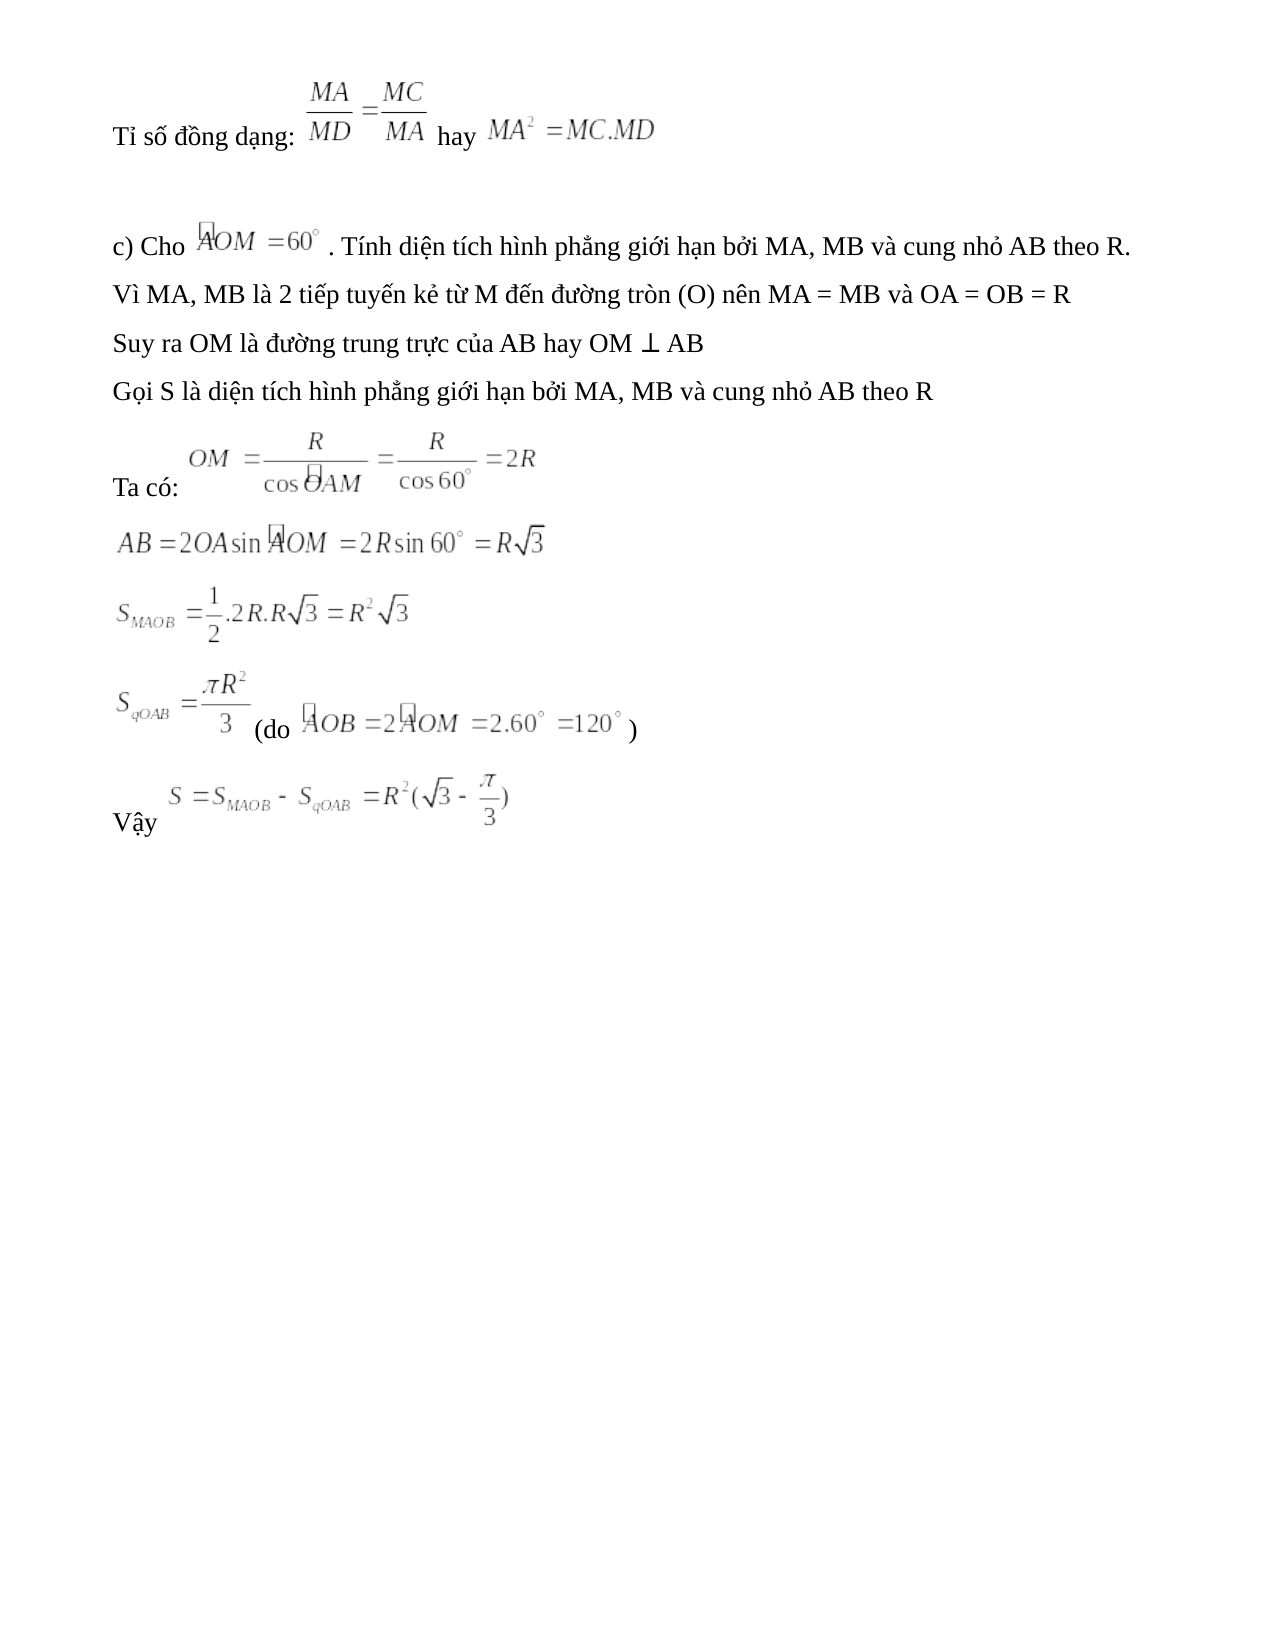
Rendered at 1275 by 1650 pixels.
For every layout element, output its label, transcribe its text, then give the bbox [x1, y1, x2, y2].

text Suy ra OM là đường trung trực của AB hay OM ⊥ AB [112, 326, 1237, 359]
text Ta có: [112, 423, 1237, 502]
text Vì MA, MB là 2 tiếp tuyến kẻ từ M đến đường tròn (O) nên MA = MB và OA = OB = R [112, 278, 1237, 309]
text (do ) [112, 665, 1237, 744]
text Tỉ số đồng dạng: hay [112, 75, 1237, 152]
text c) Cho . Tính diện tích hình phẳng giới hạn bởi MA, MB và cung nhỏ AB theo R. [112, 216, 1237, 262]
text Vậy [112, 761, 1237, 837]
text Gọi S là diện tích hình phẳng giới hạn bởi MA, MB và cung nhỏ AB theo R [112, 375, 1237, 407]
